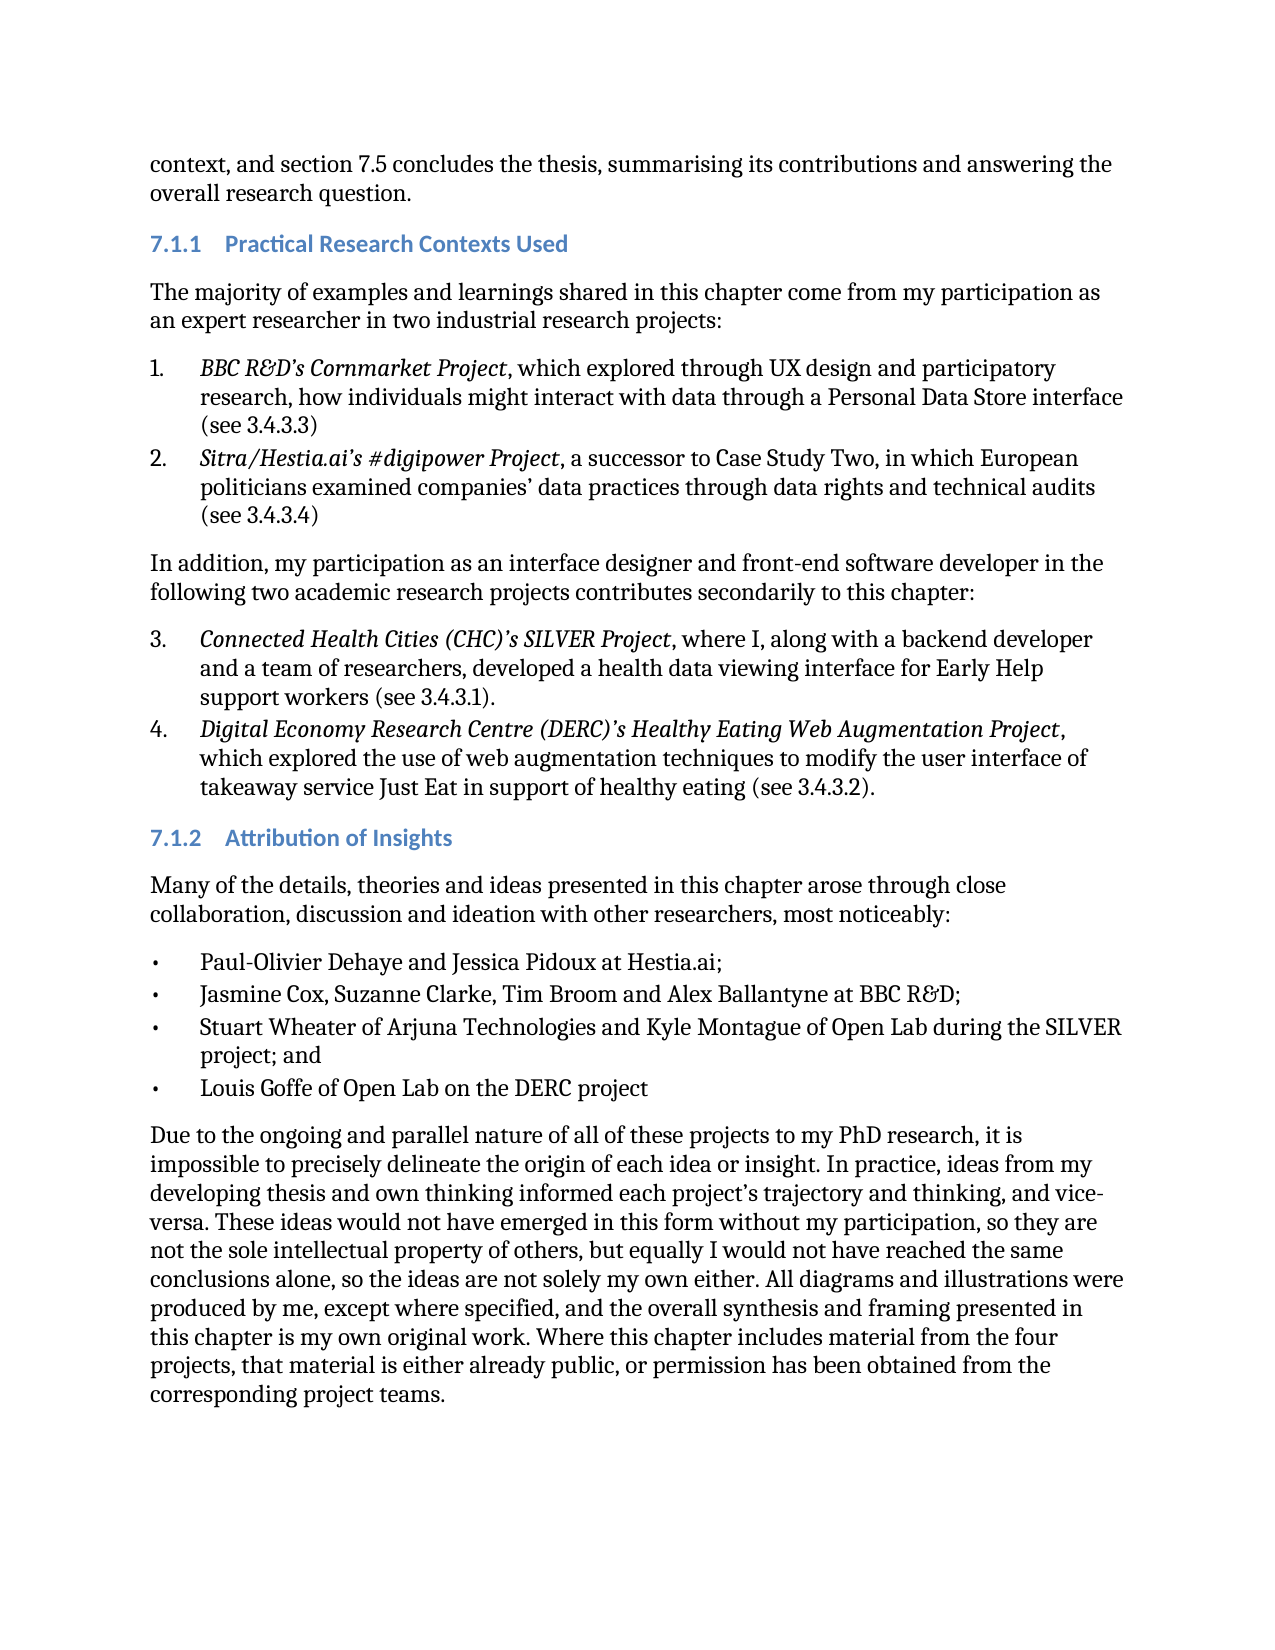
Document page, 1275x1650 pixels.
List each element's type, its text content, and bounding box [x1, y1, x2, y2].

list Digital Economy Research Centre (DERC)’s Healthy Eating Web Augmentation Project, which explored the use of web augmentation techniques to modify the user interface of takeaway service Just Eat in support of healthy eating (see 3.4.3.2). [150, 715, 1125, 801]
subtitle 7.1.2 Attribution of Insights [150, 822, 1125, 853]
text Many of the details, theories and ideas presented in this chapter arose through close collaboration, discussion and ideation with other researchers, most noticeably: [150, 871, 1125, 929]
text In addition, my participation as an interface designer and front-end software developer in the following two academic research projects contributes secondarily to this chapter: [150, 549, 1125, 606]
text Due to the ongoing and parallel nature of all of these projects to my PhD research, it is impossible to precisely delineate the origin of each idea or insight. In practice, ideas from my developing thesis and own thinking informed each project’s trajectory and thinking, and vice-versa. These ideas would not have emerged in this form without my participation, so they are not the sole intellectual property of others, but equally I would not have reached the same conclusions alone, so the ideas are not solely my own either. All diagrams and illustrations were produced by me, except where specified, and the overall synthesis and framing presented in this chapter is my own original work. Where this chapter includes material from the four projects, that material is either already public, or permission has been obtained from the corresponding project teams. [150, 1121, 1125, 1409]
list Jasmine Cox, Suzanne Clarke, Tim Broom and Alex Ballantyne at BBC R&D; [150, 980, 1125, 1009]
list Stuart Wheater of Arjuna Technologies and Kyle Montague of Open Lab during the SILVER project; and [150, 1013, 1125, 1070]
list Connected Health Cities (CHC)’s SILVER Project, where I, along with a backend developer and a team of researchers, developed a health data viewing interface for Early Help support workers (see 3.4.3.1). [150, 625, 1125, 711]
list Louis Goffe of Open Lab on the DERC project [150, 1074, 1125, 1103]
list Paul-Olivier Dehaye and Jessica Pidoux at Hestia.ai; [150, 948, 1125, 976]
list BBC R&D’s Cornmarket Project, which explored through UX design and participatory research, how individuals might interact with data through a Personal Data Store interface (see 3.4.3.3) [150, 354, 1125, 440]
subtitle 7.1.1 Practical Research Contexts Used [150, 228, 1125, 259]
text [150, 150, 1125, 207]
text The majority of examples and learnings shared in this chapter come from my participation as an expert researcher in two industrial research projects: [150, 278, 1125, 335]
list Sitra/Hestia.ai’s #digipower Project, a successor to Case Study Two, in which European politicians examined companies’ data practices through data rights and technical audits (see 3.4.3.4) [150, 444, 1125, 530]
